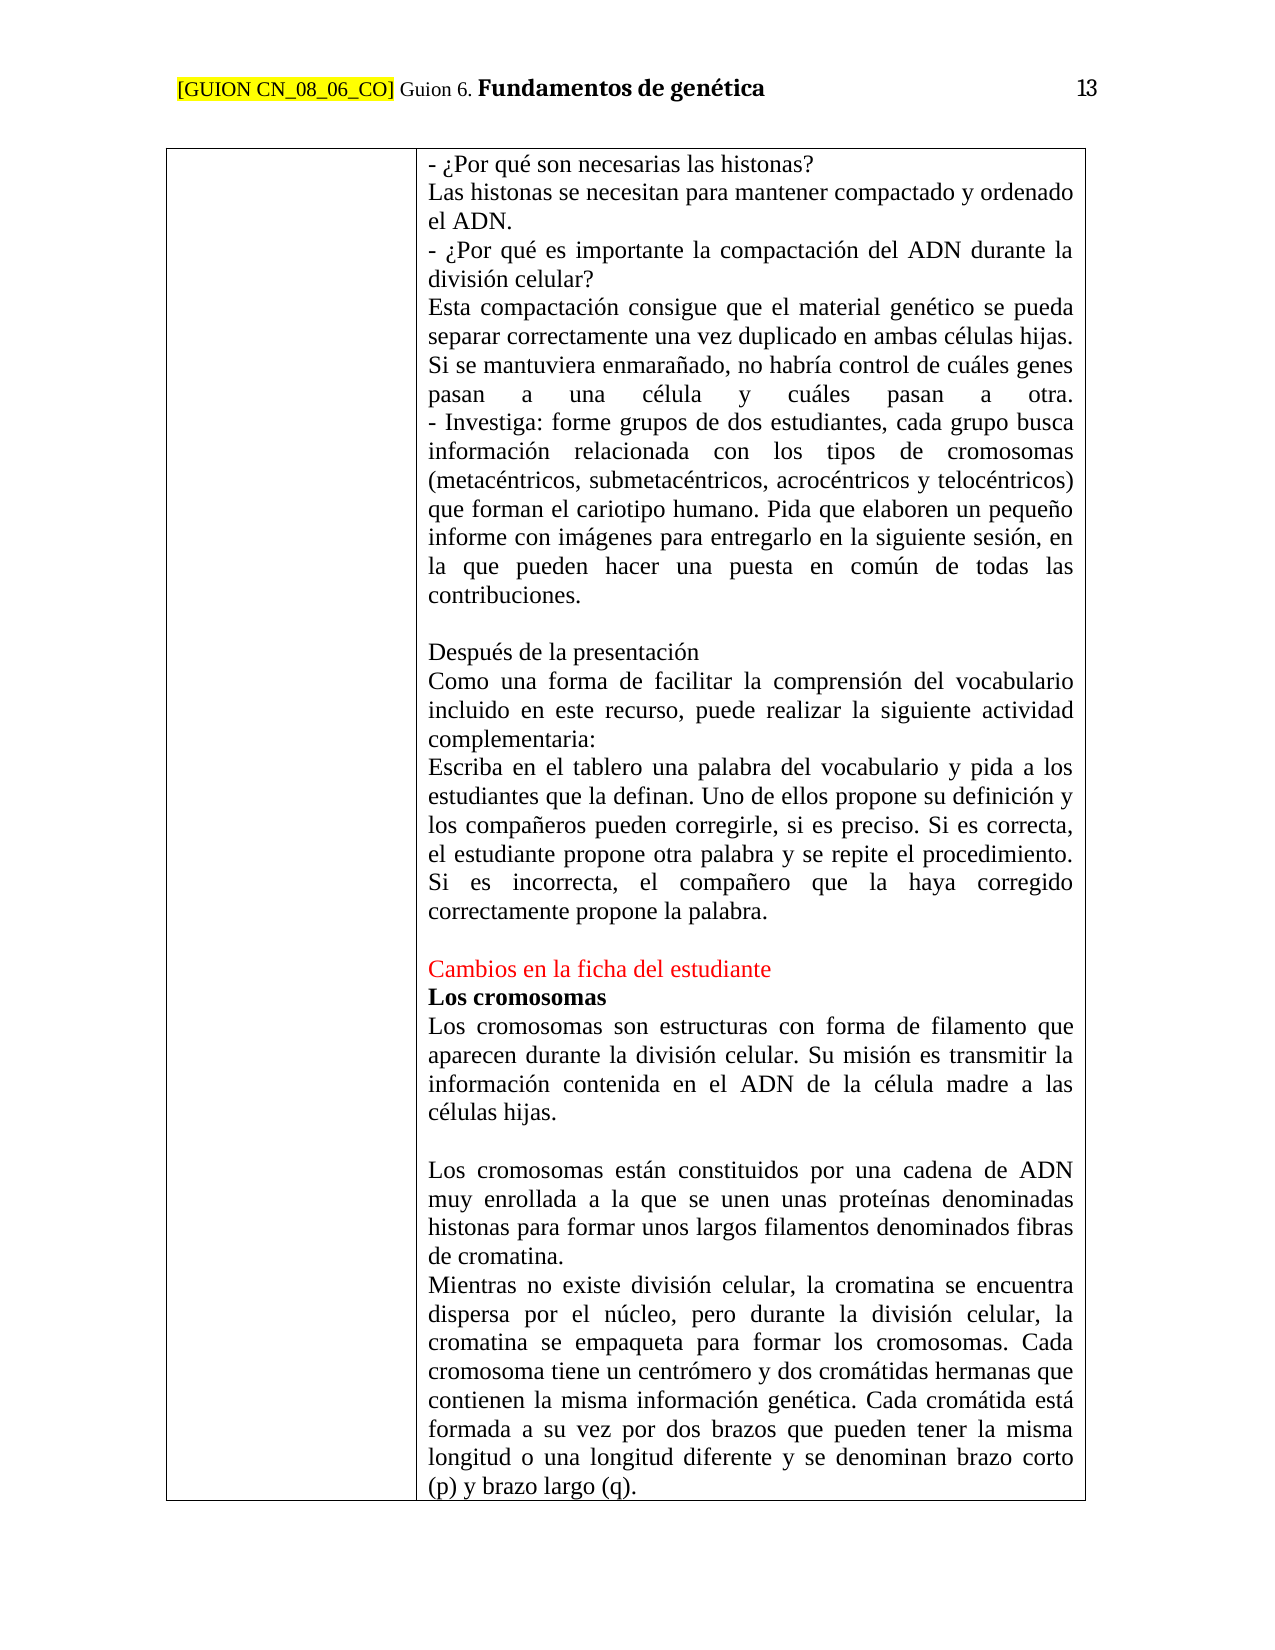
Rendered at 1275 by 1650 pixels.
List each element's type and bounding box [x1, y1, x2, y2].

table_cell [167, 149, 416, 1500]
table_cell [417, 149, 1085, 1500]
